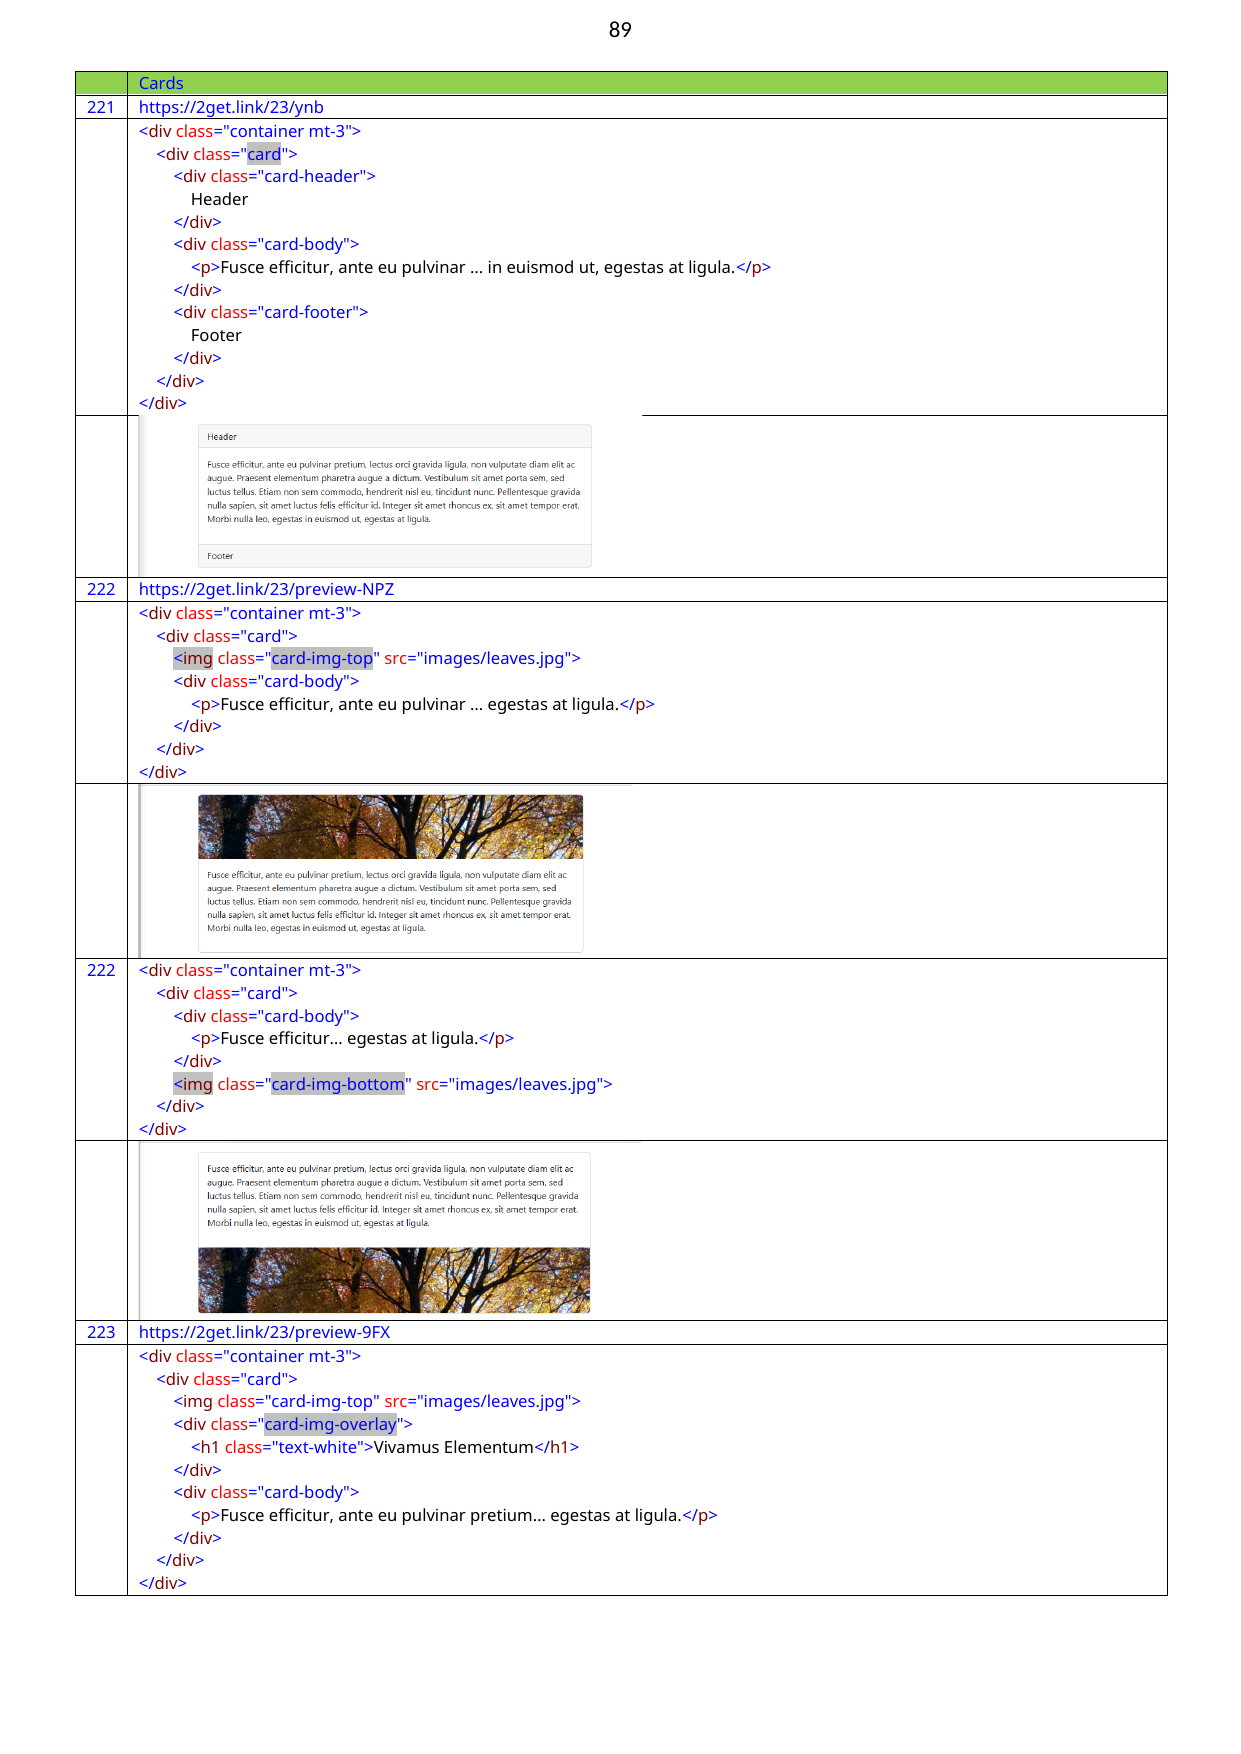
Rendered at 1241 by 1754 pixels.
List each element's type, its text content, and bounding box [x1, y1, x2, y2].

table_cell [643, 416, 1167, 577]
table_cell [76, 602, 127, 783]
table_cell [128, 784, 138, 958]
table_cell https://2get.link/23/ynb [128, 96, 1167, 118]
table_cell [76, 416, 127, 577]
table_cell [641, 1141, 1167, 1320]
table_cell [76, 1141, 127, 1320]
table_cell <div class="container mt-3"> <div class="card"> <div class="card-header"> Header </div> <div class="card-body"> <p>Fusce efficitur, ante eu pulvinar … in euismod ut, egestas at ligula.</p> </div> <div class="card-footer"> Footer </div> </div> </div> [128, 119, 1167, 414]
table_cell [76, 784, 127, 958]
table_cell [76, 1345, 127, 1594]
table_cell [76, 119, 127, 414]
table_header Cards [128, 72, 1167, 94]
table_cell <div class="container mt-3"> <div class="card"> <div class="card-body"> <p>Fusce efficitur… egestas at ligula.</p> </div> <img class="card-img-bottom" src="images/leaves.jpg"> </div> </div> [128, 959, 1167, 1140]
picture [138, 415, 643, 577]
table_cell [128, 1141, 138, 1320]
table_cell 221 [76, 96, 127, 118]
table_header [76, 72, 127, 94]
table_cell <div class="container mt-3"> <div class="card"> <img class="card-img-top" src="images/leaves.jpg"> <div class="card-img-overlay"> <h1 class="text-white">Vivamus Elementum</h1> </div> <div class="card-body"> <p>Fusce efficitur, ante eu pulvinar pretium… egestas at ligula.</p> </div> </div> </div> [128, 1345, 1167, 1594]
picture [138, 1141, 641, 1320]
picture [138, 784, 633, 958]
table_cell <div class="container mt-3"> <div class="card"> <img class="card-img-top" src="images/leaves.jpg"> <div class="card-body"> <p>Fusce efficitur, ante eu pulvinar … egestas at ligula.</p> </div> </div> </div> [128, 602, 1167, 783]
table_cell 222 [76, 578, 127, 601]
table_cell 222 [76, 959, 127, 1140]
table_cell https://2get.link/23/preview-9FX [128, 1321, 1167, 1344]
table_cell 223 [76, 1321, 127, 1344]
table_cell [128, 416, 138, 577]
table_cell https://2get.link/23/preview-NPZ [128, 578, 1167, 601]
table_cell [633, 784, 1167, 958]
